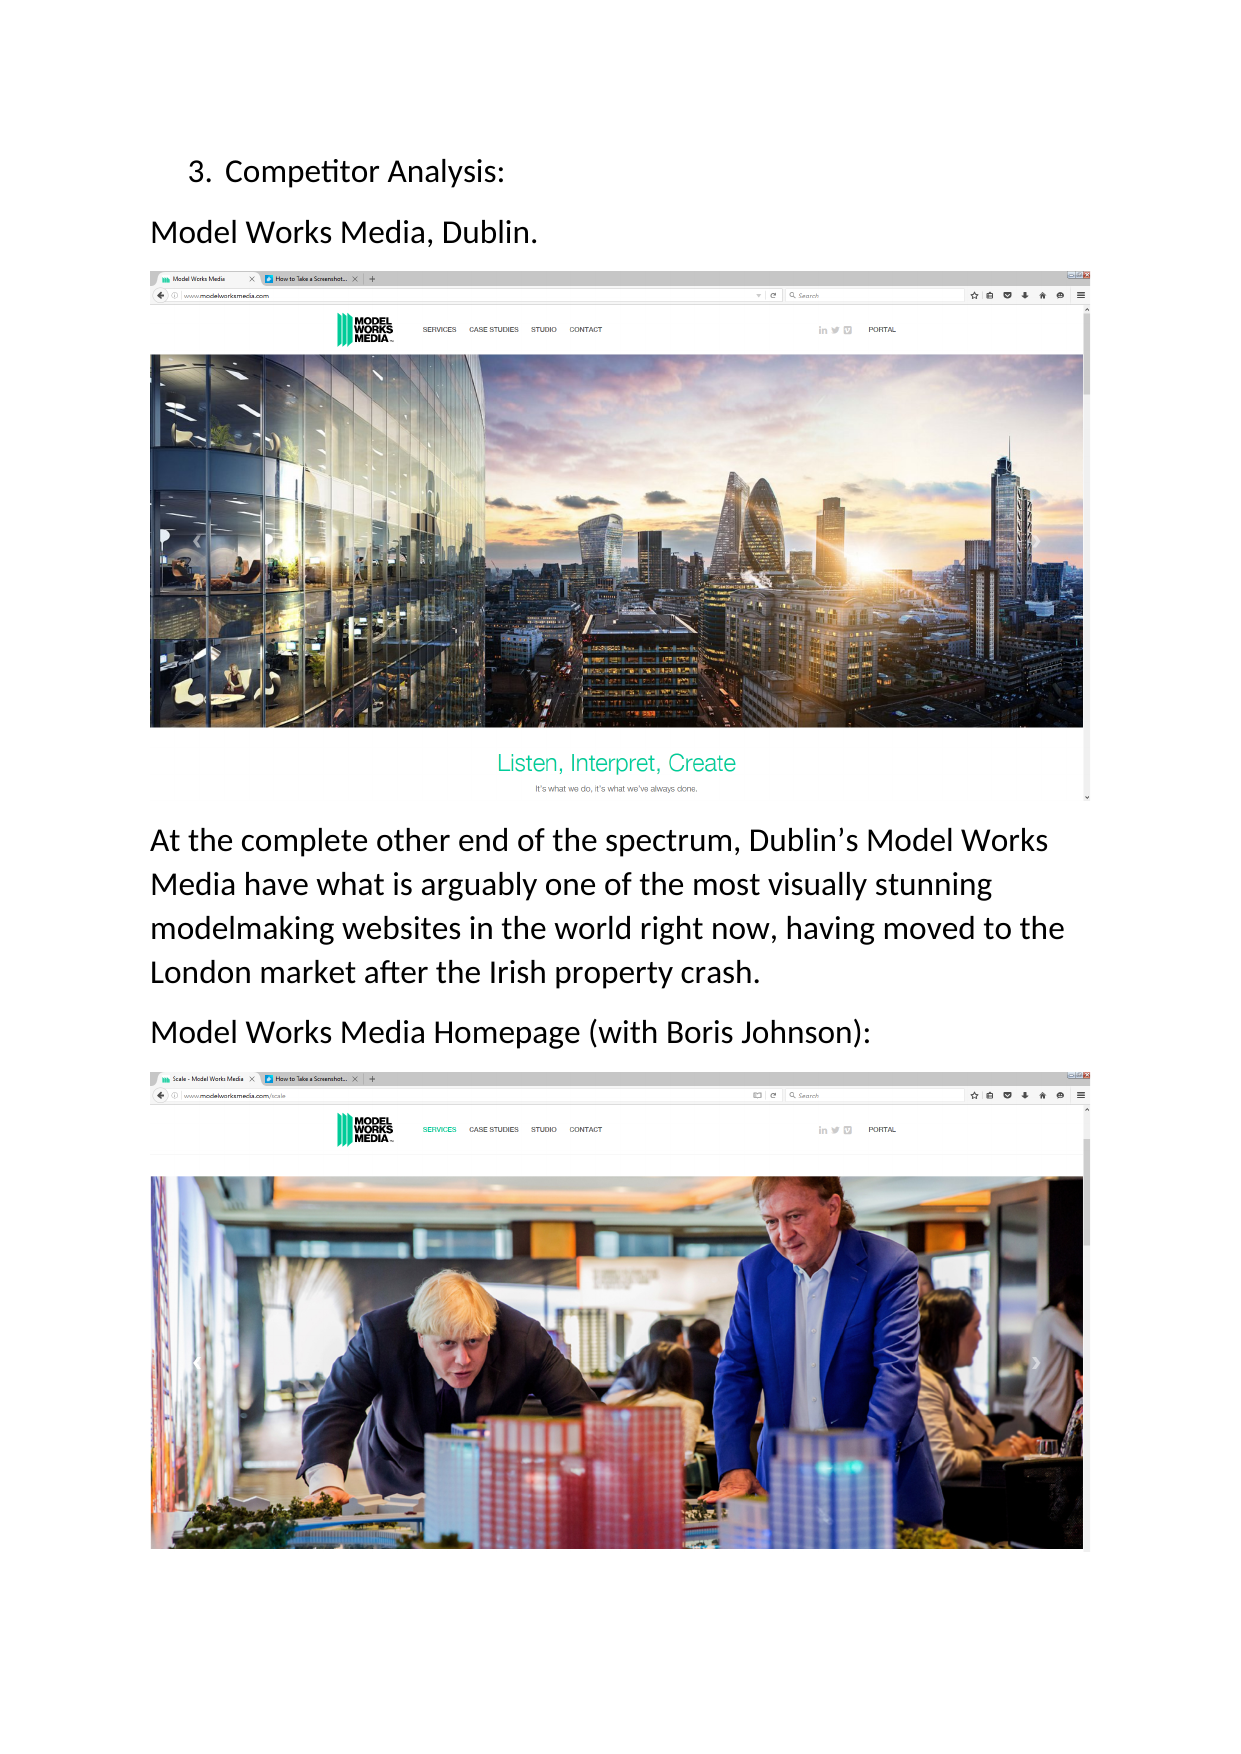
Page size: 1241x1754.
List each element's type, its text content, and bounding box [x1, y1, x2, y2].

text Model Works Media, Dublin. [150, 211, 1090, 251]
text At the complete other end of the spectrum, Dublin’s Model Works Media have what is arguably one of the most visually stunning modelmaking websites in the world right now, having moved to the London market after the Irish property crash. [150, 819, 1090, 992]
list Competitor Analysis: [187, 150, 1090, 191]
text Model Works Media Homepage (with Boris Johnson): [150, 1011, 1090, 1052]
picture [150, 271, 1091, 801]
picture [150, 1072, 1091, 1552]
